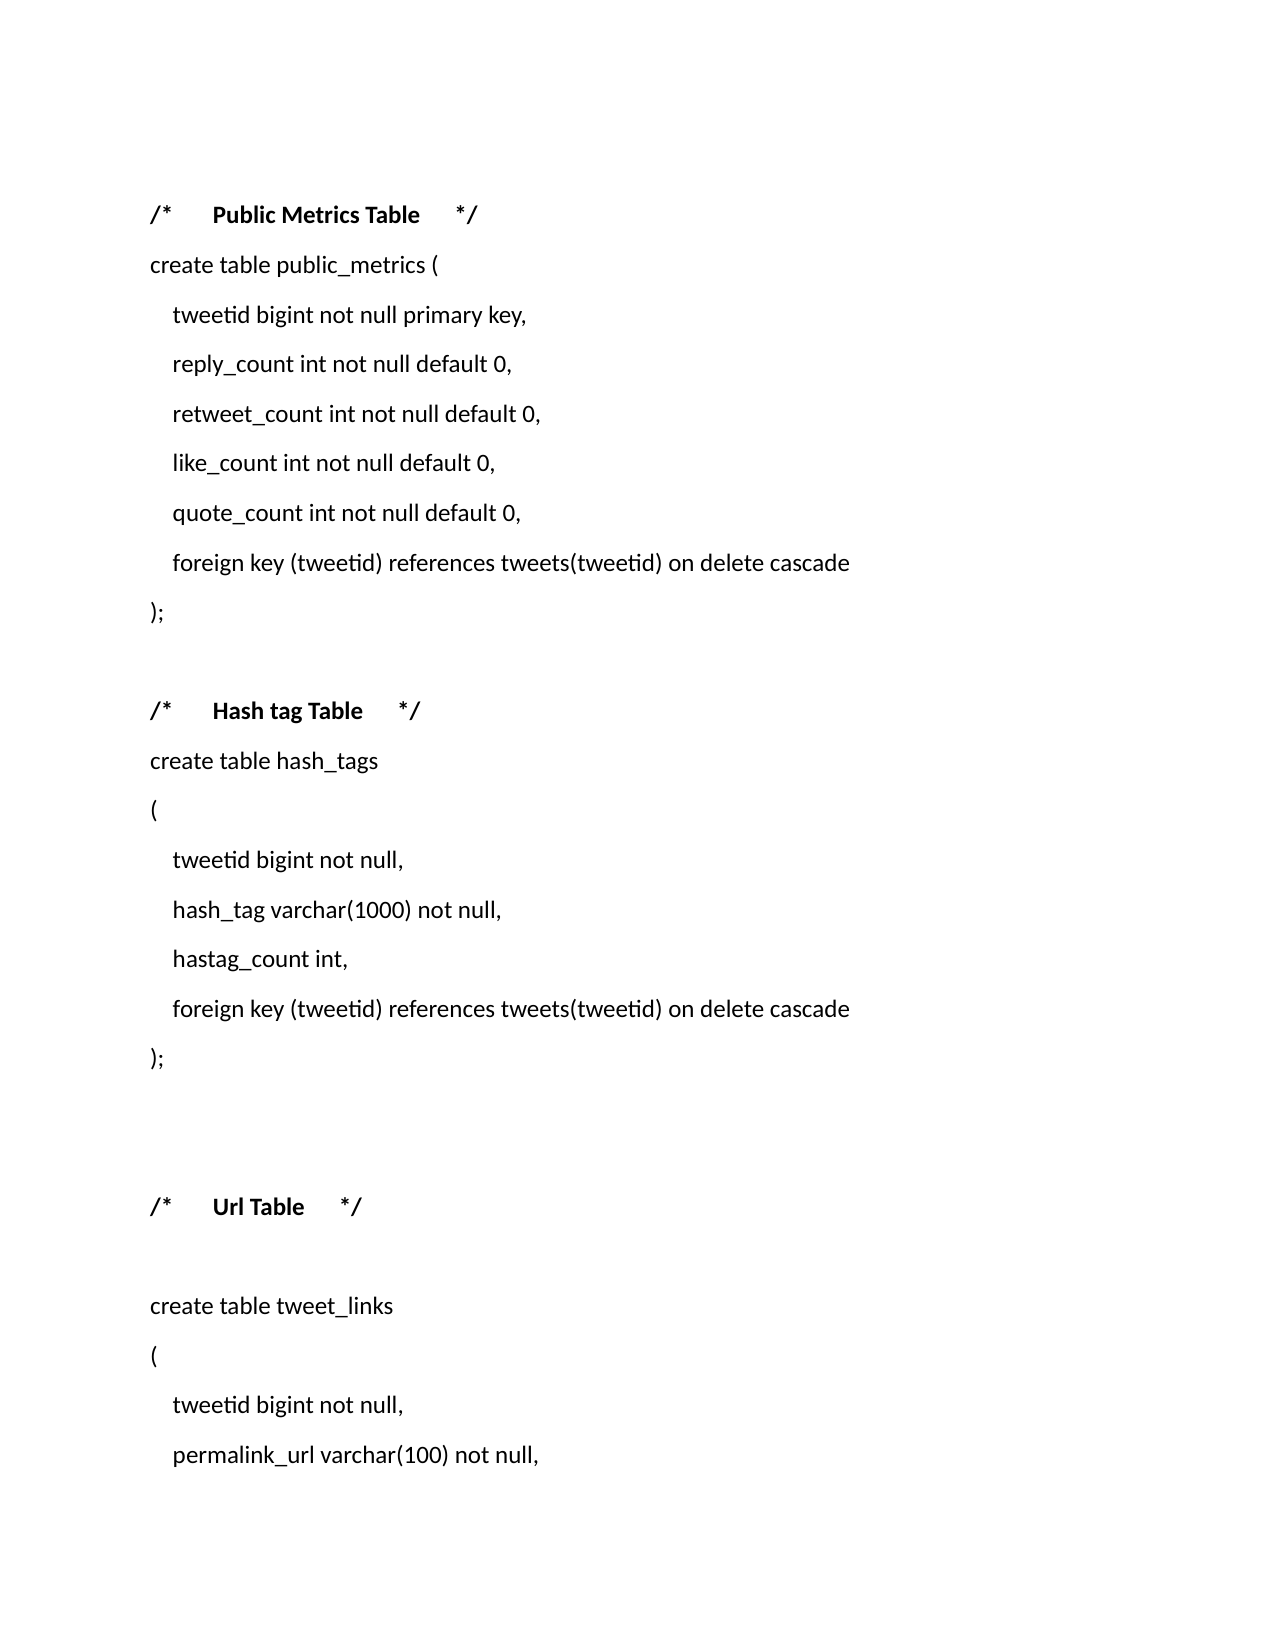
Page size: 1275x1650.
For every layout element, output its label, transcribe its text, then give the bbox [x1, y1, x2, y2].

text create table tweet_links [150, 1290, 1125, 1321]
text like_count int not null default 0, [150, 447, 1125, 478]
text hastag_count int, [150, 943, 1125, 974]
text create table hash_tags [150, 745, 1125, 776]
text tweetid bigint not null, [150, 844, 1125, 875]
text foreign key (tweetid) references tweets(tweetid) on delete cascade [150, 547, 1125, 577]
text tweetid bigint not null, [150, 1389, 1125, 1420]
text quote_count int not null default 0, [150, 497, 1125, 528]
text foreign key (tweetid) references tweets(tweetid) on delete cascade [150, 993, 1125, 1023]
text /* Url Table */ [150, 1191, 1125, 1222]
text create table public_metrics ( [150, 249, 1125, 280]
text ( [150, 794, 1125, 825]
text ); [150, 1042, 1125, 1073]
text reply_count int not null default 0, [150, 348, 1125, 379]
text tweetid bigint not null primary key, [150, 299, 1125, 329]
text ); [150, 596, 1125, 627]
text /* Public Metrics Table */ [150, 199, 1125, 230]
text /* Hash tag Table */ [150, 695, 1125, 726]
text retweet_count int not null default 0, [150, 398, 1125, 428]
text permalink_url varchar(100) not null, [150, 1439, 1125, 1470]
text ( [150, 1340, 1125, 1371]
text hash_tag varchar(1000) not null, [150, 894, 1125, 924]
